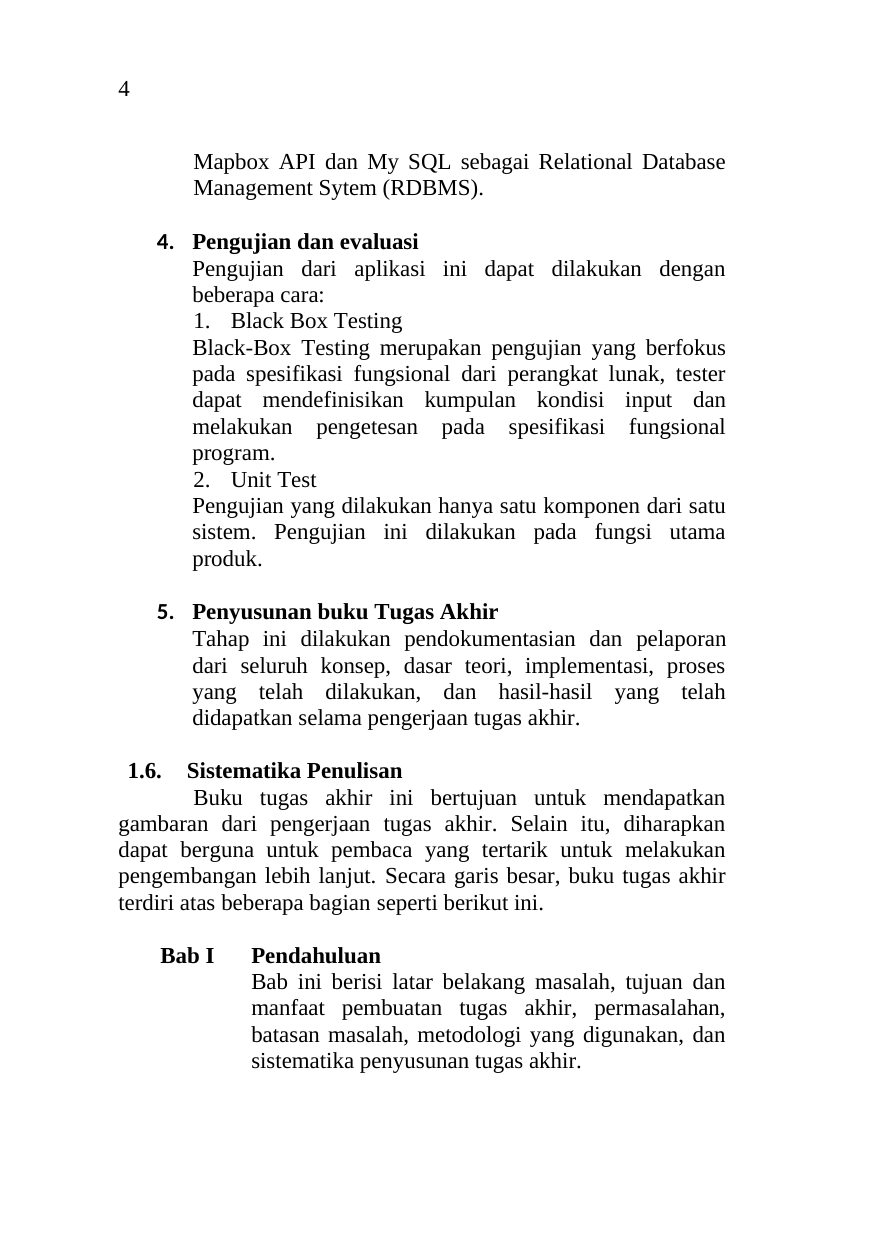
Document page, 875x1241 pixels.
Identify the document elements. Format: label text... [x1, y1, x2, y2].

text Bab ini berisi latar belakang masalah, tujuan dan manfaat pembuatan tugas akhir, permasalahan, batasan masalah, metodologi yang digunakan, dan sistematika penyusunan tugas akhir. [251, 968, 726, 1073]
text Pengujian yang dilakukan hanya satu komponen dari satu sistem. Pengujian ini dilakukan pada fungsi utama produk. [192, 492, 726, 571]
list Tahap ini dilakukan pendokumentasian dan pelaporan dari seluruh konsep, dasar teori, implementasi, proses yang telah dilakukan, dan hasil-hasil yang telah didapatkan selama pengerjaan tugas akhir. [192, 625, 726, 731]
subtitle Sistematika Penulisan [127, 757, 726, 783]
list Black Box Testing [193, 307, 726, 334]
text Pengujian dari aplikasi ini dapat dilakukan dengan beberapa cara: [192, 255, 726, 307]
list Pengujian dan evaluasi [157, 227, 726, 255]
text Buku tugas akhir ini bertujuan untuk mendapatkan gambaran dari pengerjaan tugas akhir. Selain itu, diharapkan dapat berguna untuk pembaca yang tertarik untuk melakukan pengembangan lebih lanjut. Secara garis besar, buku tugas akhir terdiri atas beberapa bagian seperti berikut ini. [118, 783, 726, 915]
list Pendahuluan [160, 942, 726, 968]
list Unit Test [193, 466, 726, 492]
text Black-Box Testing merupakan pengujian yang berfokus pada spesifikasi fungsional dari perangkat lunak, tester dapat mendefinisikan kumpulan kondisi input dan melakukan pengetesan pada spesifikasi fungsional program. [192, 334, 726, 466]
list Penyusunan buku Tugas Akhir [157, 597, 726, 625]
